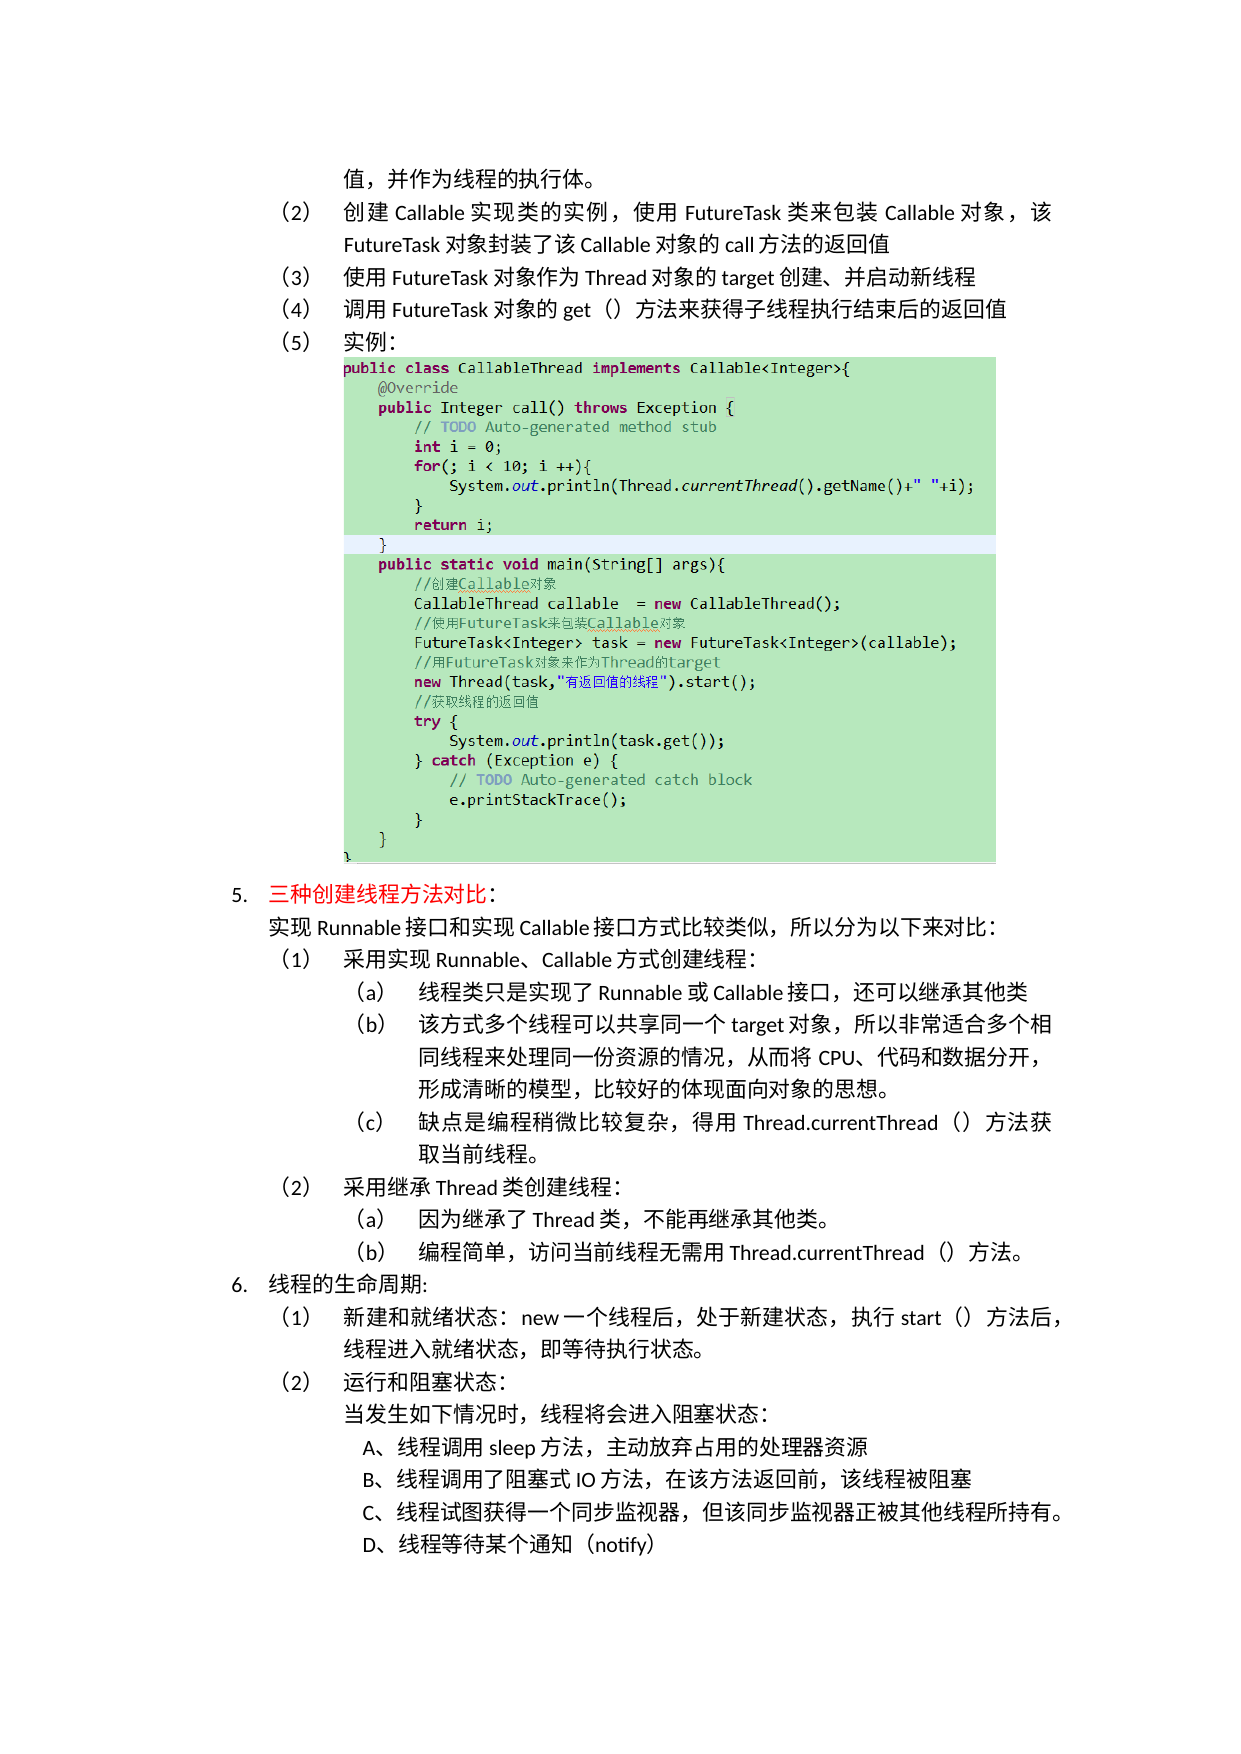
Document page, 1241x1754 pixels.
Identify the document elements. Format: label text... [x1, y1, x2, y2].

list 采用实现Runnable、Callable方式创建线程： [269, 942, 1053, 974]
text C、线程试图获得一个同步监视器，但该同步监视器正被其他线程所持有。 [187, 1494, 1053, 1527]
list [269, 162, 1053, 194]
list 线程类只是实现了Runnable或Callable接口，还可以继承其他类 [344, 974, 1053, 1007]
list 编程简单，访问当前线程无需用Thread.currentThread（）方法。 [344, 1234, 1053, 1267]
list 三种创建线程方法对比： [231, 877, 1053, 909]
list 运行和阻塞状态： [269, 1364, 1053, 1397]
list 缺点是编程稍微比较复杂，得用Thread.currentThread（）方法获取当前线程。 [344, 1104, 1053, 1169]
list 因为继承了Thread类，不能再继承其他类。 [344, 1202, 1053, 1234]
text A、线程调用sleep方法，主动放弃占用的处理器资源 [319, 1429, 1053, 1462]
list 采用继承Thread类创建线程： [269, 1169, 1053, 1202]
text D、线程等待某个通知（notify） [187, 1527, 1053, 1559]
list 使用FutureTask对象作为Thread对象的target创建、并启动新线程 [269, 259, 1053, 292]
picture [343, 357, 996, 864]
list 当发生如下情况时，线程将会进入阻塞状态： [344, 1397, 1053, 1429]
text B、线程调用了阻塞式IO方法，在该方法返回前，该线程被阻塞 [187, 1462, 1053, 1494]
list 实例： [269, 324, 1053, 357]
list 该方式多个线程可以共享同一个target对象，所以非常适合多个相同线程来处理同一份资源的情况，从而将CPU、代码和数据分开，形成清晰的模型，比较好的体现面向对象的思想。 [344, 1007, 1053, 1104]
list 创建Callable实现类的实例，使用FutureTask类来包装Callable对象，该FutureTask对象封装了该Callable对象的call方法的返回值 [269, 194, 1053, 259]
list 调用FutureTask对象的get（）方法来获得子线程执行结束后的返回值 [269, 292, 1053, 324]
list 新建和就绪状态：new一个线程后，处于新建状态，执行start（）方法后，线程进入就绪状态，即等待执行状态。 [269, 1299, 1053, 1364]
list 线程的生命周期: [231, 1267, 1053, 1299]
list 实现Runnable接口和实现Callable接口方式比较类似，所以分为以下来对比： [269, 909, 1053, 942]
